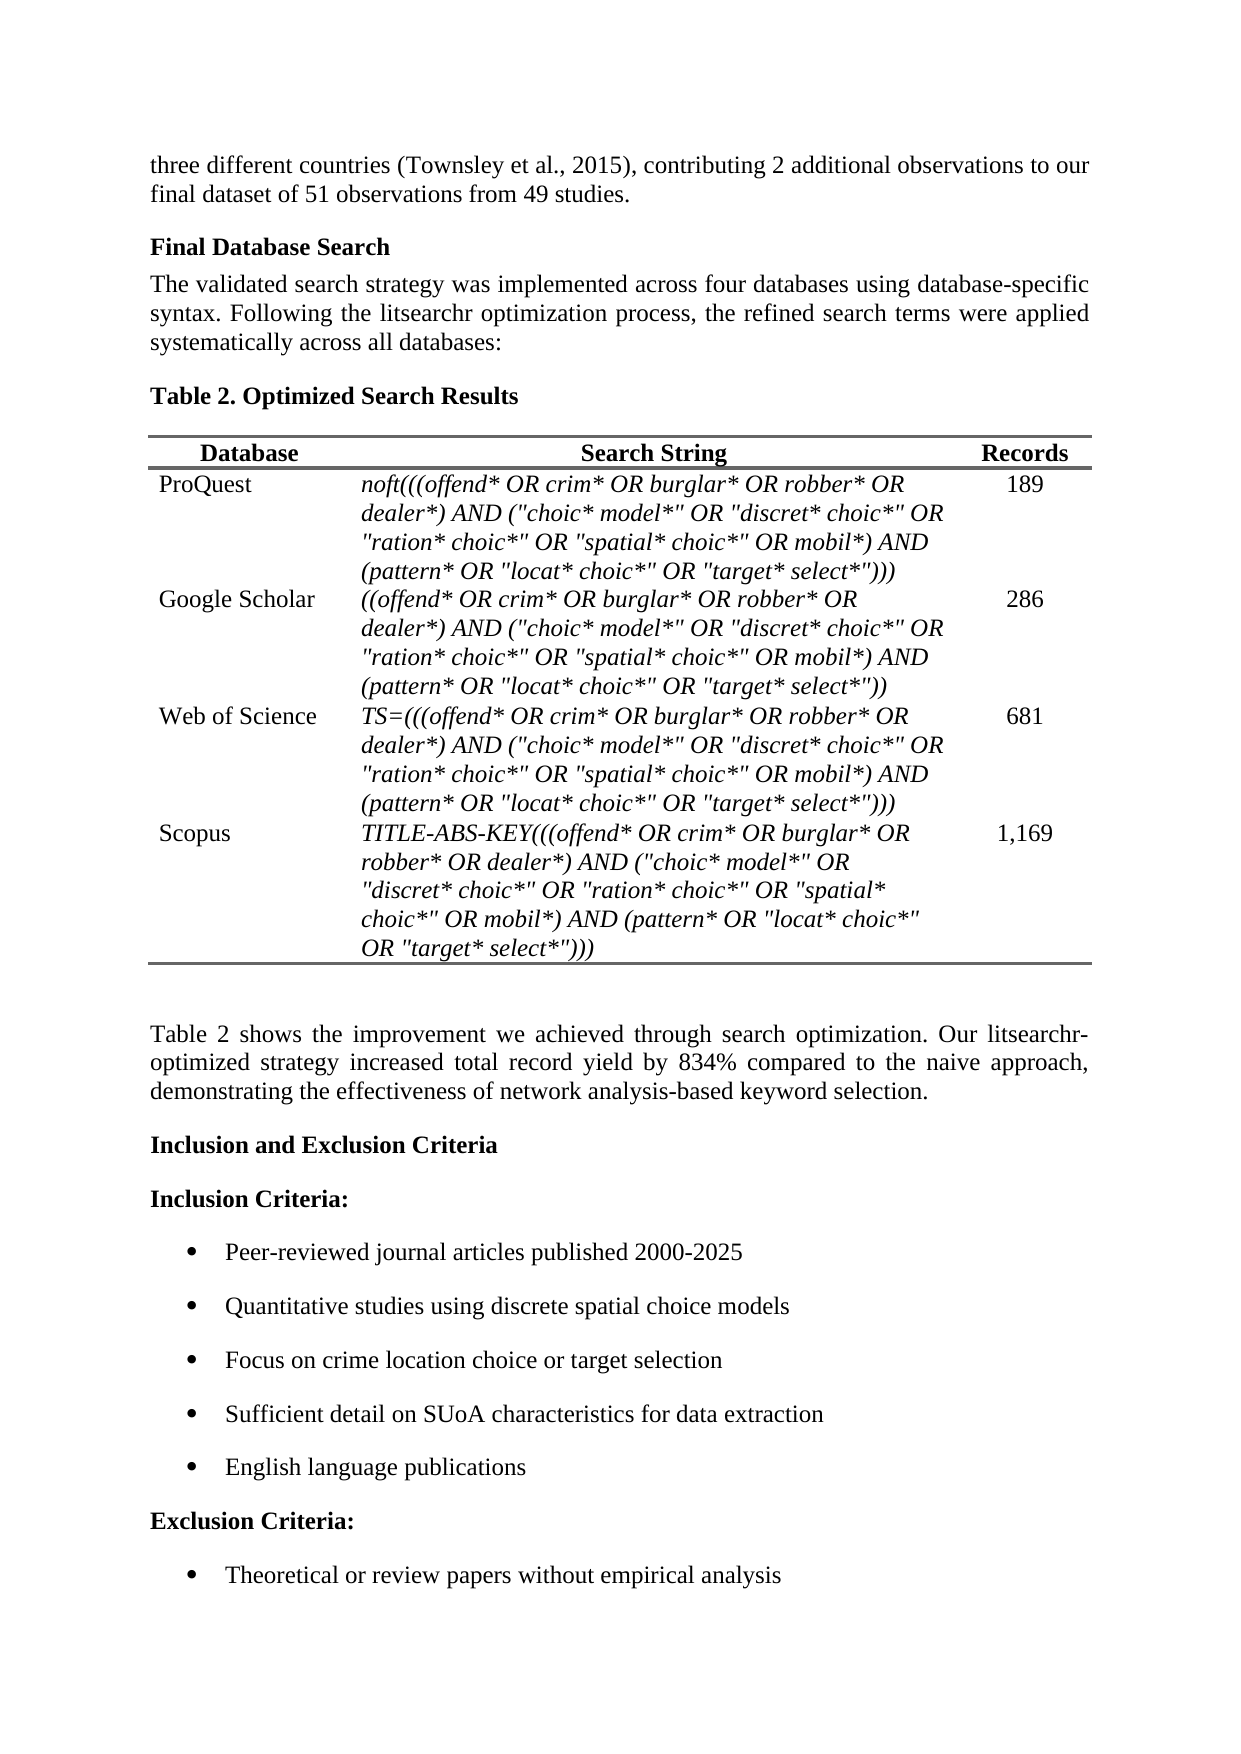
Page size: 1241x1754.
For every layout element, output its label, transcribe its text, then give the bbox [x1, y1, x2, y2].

list Sufficient detail on SUoA characteristics for data extraction [187, 1399, 1090, 1427]
text Exclusion Criteria: [150, 1506, 1090, 1535]
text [150, 150, 1090, 207]
text Inclusion Criteria: [150, 1184, 1090, 1212]
table_cell 1,169 [957, 818, 1092, 962]
text Table 2. Optimized Search Results [150, 381, 1090, 409]
table_header Database [148, 438, 350, 466]
table_cell TS=(((offend* OR crim* OR burglar* OR robber* OR dealer*) AND ("choic* model*" OR "discret* choic*" OR "ration* choic*" OR "spatial* choic*" OR mobil*) AND (pattern* OR "locat* choic*" OR "target* select*"))) [350, 701, 957, 818]
list Peer-reviewed journal articles published 2000-2025 [187, 1237, 1090, 1266]
table_cell noft(((offend* OR crim* OR burglar* OR robber* OR dealer*) AND ("choic* model*" OR "discret* choic*" OR "ration* choic*" OR "spatial* choic*" OR mobil*) AND (pattern* OR "locat* choic*" OR "target* select*"))) [350, 470, 957, 584]
table_header Records [957, 438, 1092, 466]
text Table 2 shows the improvement we achieved through search optimization. Our litsearchr-optimized strategy increased total record yield by 834% compared to the naive approach, demonstrating the effectiveness of network analysis-based keyword selection. [150, 1019, 1090, 1105]
table_cell 189 [957, 470, 1092, 584]
table_cell 681 [957, 701, 1092, 818]
list Theoretical or review papers without empirical analysis [187, 1560, 1090, 1589]
table_cell ProQuest [148, 470, 350, 584]
list Focus on crime location choice or target selection [187, 1345, 1090, 1374]
table_cell Scopus [148, 818, 350, 962]
table_cell ((offend* OR crim* OR burglar* OR robber* OR dealer*) AND ("choic* model*" OR "discret* choic*" OR "ration* choic*" OR "spatial* choic*" OR mobil*) AND (pattern* OR "locat* choic*" OR "target* select*")) [350, 585, 957, 701]
table_cell Web of Science [148, 701, 350, 818]
text The validated search strategy was implemented across four databases using database-specific syntax. Following the litsearchr optimization process, the refined search terms were applied systematically across all databases: [150, 269, 1090, 356]
subtitle Final Database Search [150, 232, 1090, 261]
table_cell Google Scholar [148, 585, 350, 701]
list English language publications [187, 1452, 1090, 1481]
table_header Search String [350, 438, 957, 466]
table_cell TITLE-ABS-KEY(((offend* OR crim* OR burglar* OR robber* OR dealer*) AND ("choic* model*" OR "discret* choic*" OR "ration* choic*" OR "spatial* choic*" OR mobil*) AND (pattern* OR "locat* choic*" OR "target* select*"))) [350, 818, 957, 962]
subtitle Inclusion and Exclusion Criteria [150, 1130, 1090, 1159]
table_cell 286 [957, 585, 1092, 701]
list Quantitative studies using discrete spatial choice models [187, 1291, 1090, 1320]
